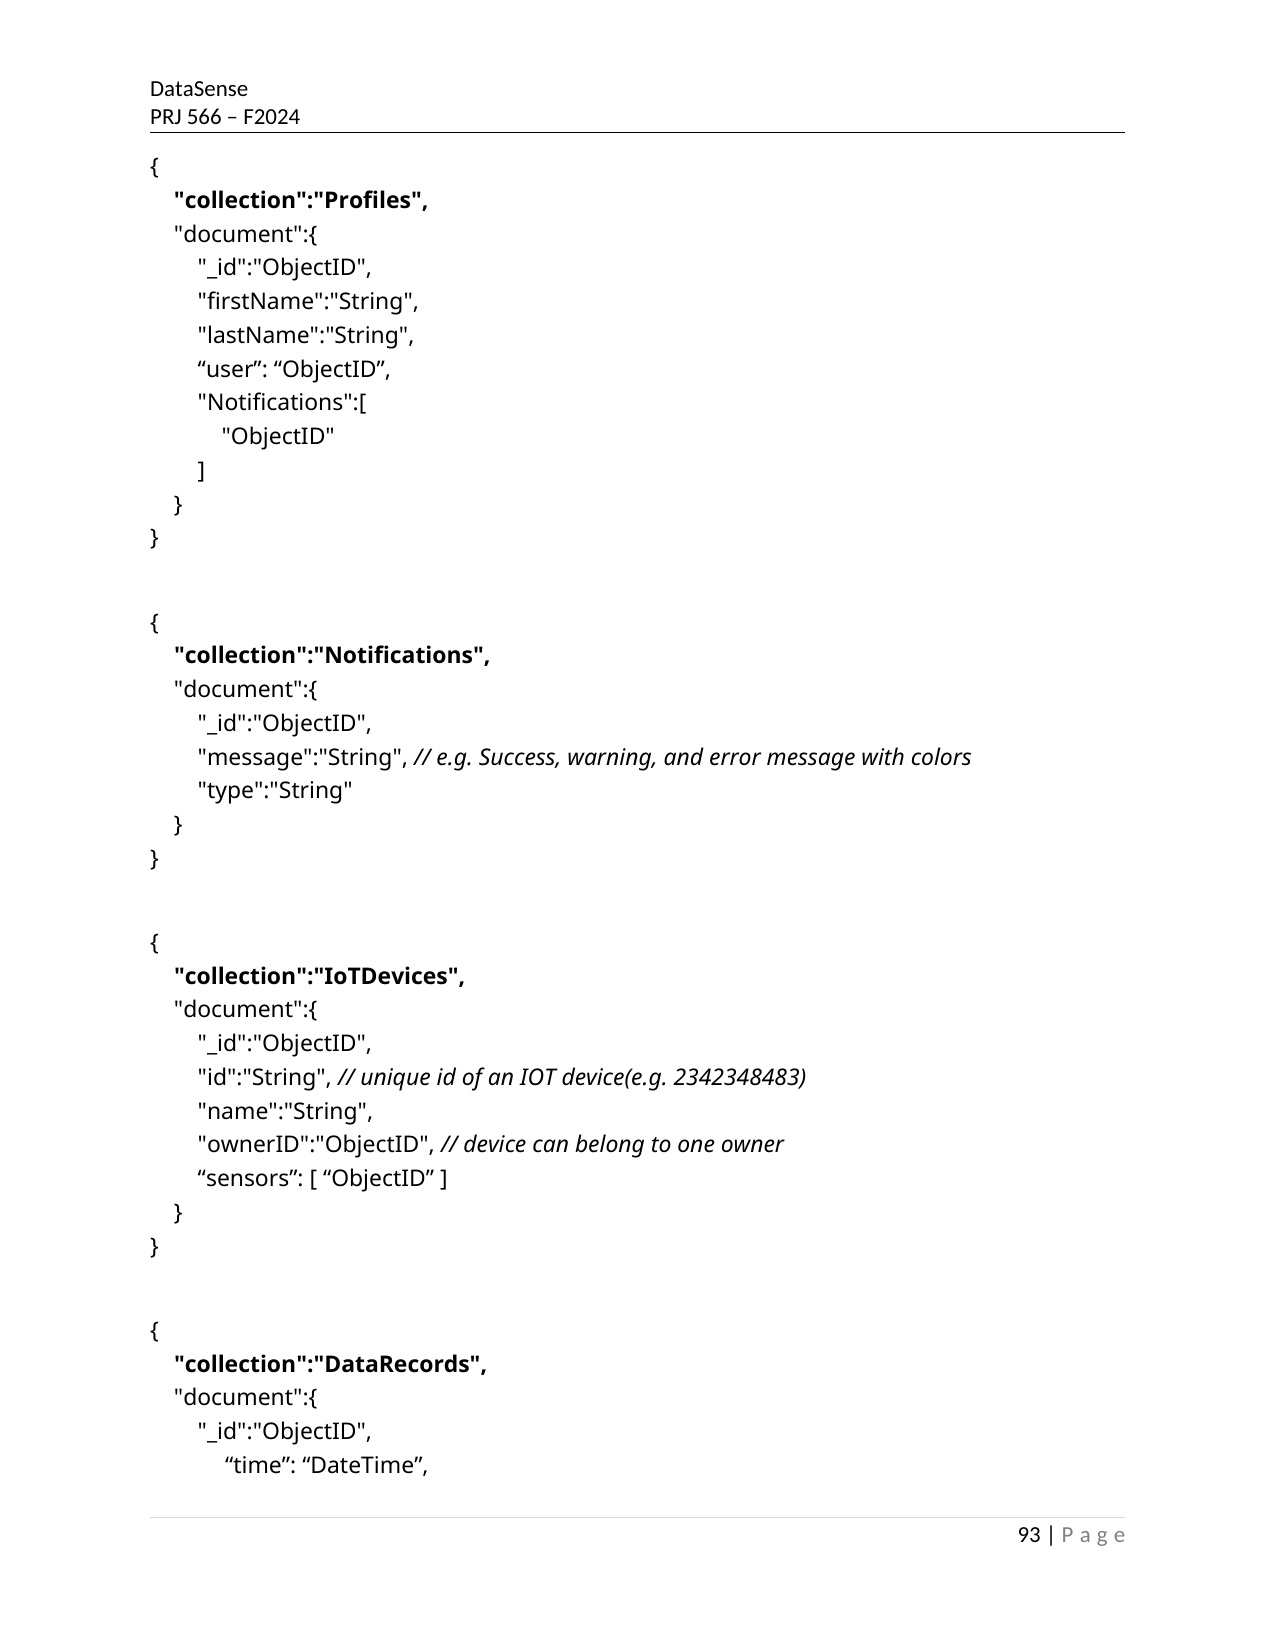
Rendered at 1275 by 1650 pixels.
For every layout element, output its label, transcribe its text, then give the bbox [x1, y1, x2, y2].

text } [150, 487, 1125, 519]
text "firstName":"String", [150, 285, 1125, 316]
text { [150, 150, 1125, 181]
text "collection":"Profiles", [150, 184, 1125, 215]
text "document":{ [150, 673, 1125, 704]
text } [150, 842, 1125, 873]
text } [150, 808, 1125, 839]
text } [150, 1229, 1125, 1261]
text "_id":"ObjectID", [150, 1415, 1125, 1446]
text { [150, 605, 1125, 637]
text "id":"String", // unique id of an IOT device(e.g. 2342348483) [150, 1061, 1125, 1092]
text { [150, 1314, 1125, 1345]
text "ObjectID" [150, 420, 1125, 451]
text “user”: “ObjectID”, [150, 352, 1125, 384]
text "message":"String", // e.g. Success, warning, and error message with colors [150, 740, 1125, 772]
text "_id":"ObjectID", [150, 707, 1125, 738]
text "name":"String", [150, 1094, 1125, 1126]
text "lastName":"String", [150, 319, 1125, 350]
text “sensors”: [ “ObjectID” ] [150, 1162, 1125, 1193]
text "document":{ [150, 1381, 1125, 1412]
text “time”: “DateTime”, [225, 1449, 1125, 1480]
text "collection":"IoTDevices", [150, 959, 1125, 991]
text "collection":"Notifications", [150, 639, 1125, 670]
text } [150, 521, 1125, 552]
text { [150, 926, 1125, 957]
text "document":{ [150, 993, 1125, 1024]
text "_id":"ObjectID", [150, 1027, 1125, 1058]
text "ownerID":"ObjectID", // device can belong to one owner [150, 1128, 1125, 1159]
text "collection":"DataRecords", [150, 1347, 1125, 1379]
text "_id":"ObjectID", [150, 251, 1125, 282]
text "type":"String" [150, 774, 1125, 805]
text "document":{ [150, 217, 1125, 249]
text "Notifications":[ [150, 386, 1125, 417]
text ] [150, 454, 1125, 485]
text } [150, 1196, 1125, 1227]
